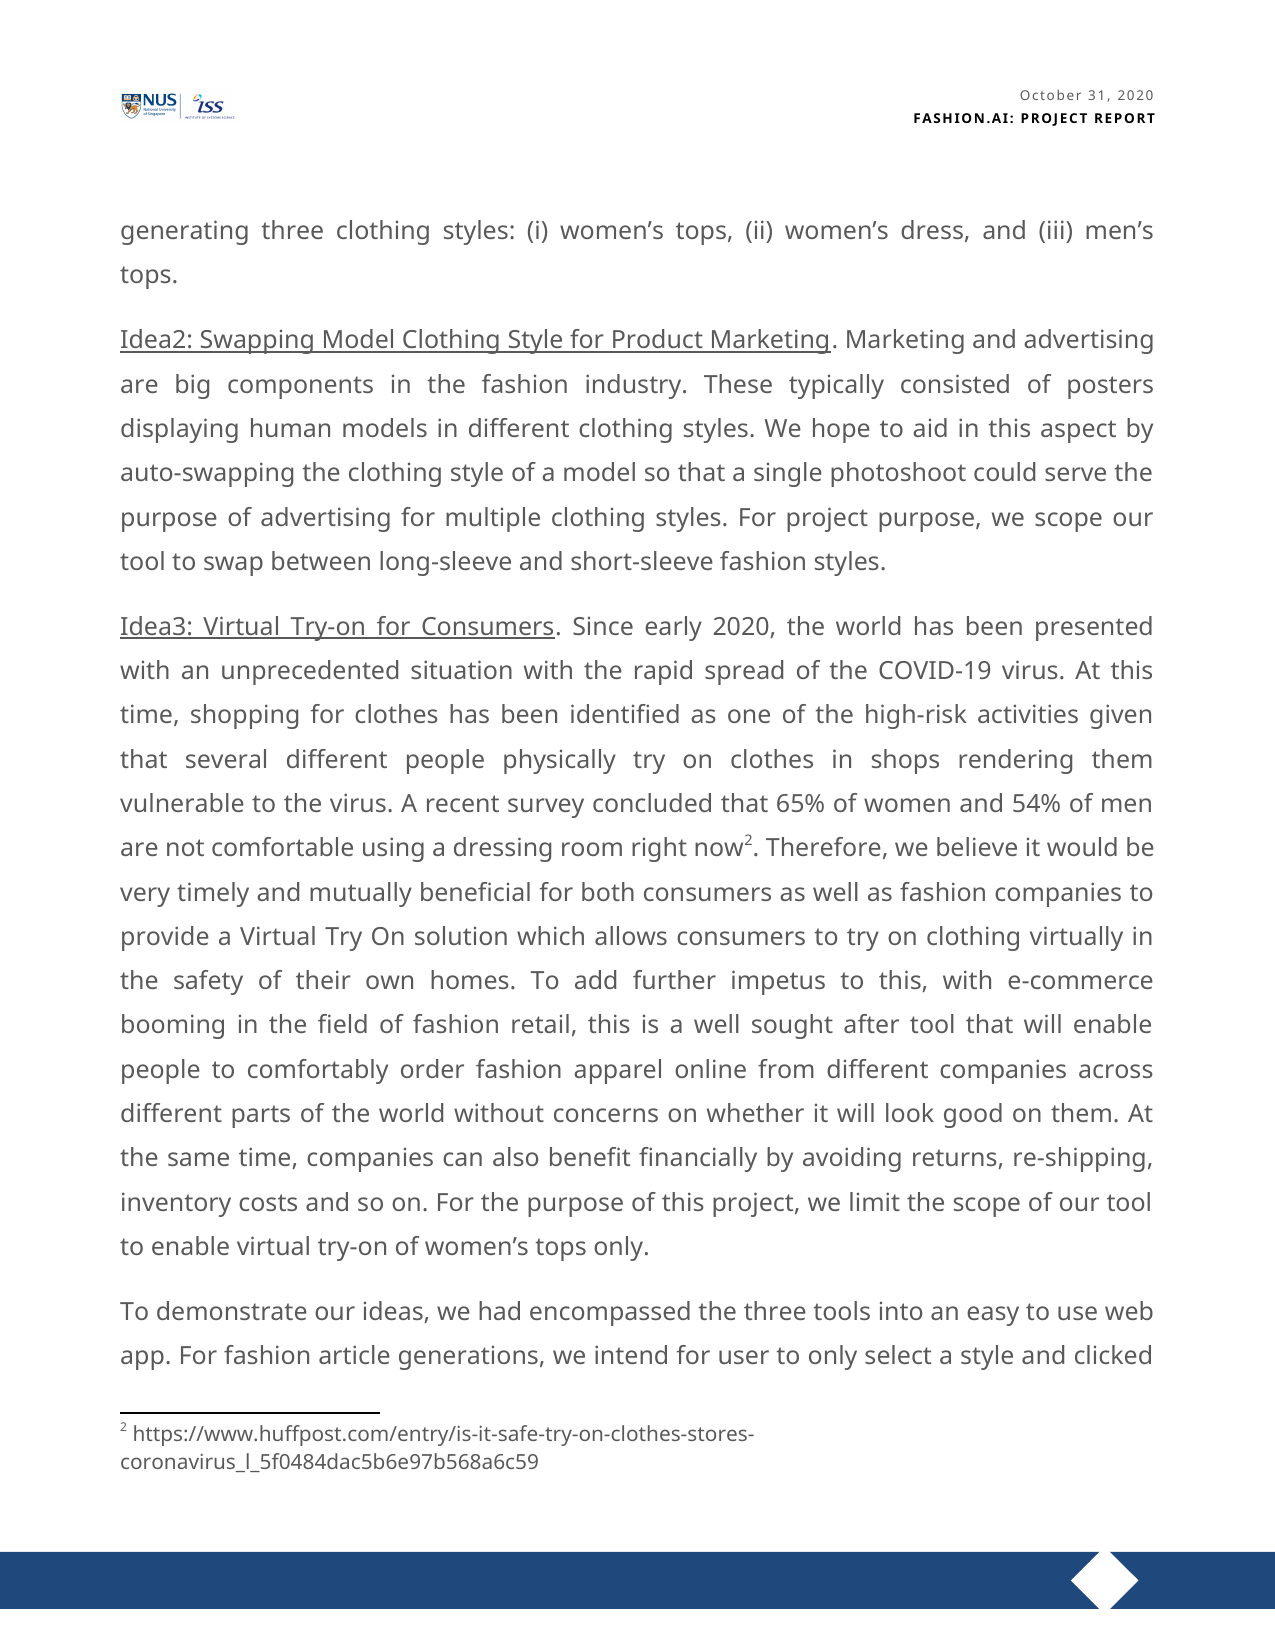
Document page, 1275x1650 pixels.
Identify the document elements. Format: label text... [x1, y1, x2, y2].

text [120, 1293, 1155, 1372]
text Idea3: Virtual Try-on for Consumers. Since early 2020, the world has been presented with an unprecedented situation with the rapid spread of the COVID-19 virus. At this time, shopping for clothes has been identified as one of the high-risk activities given that several different people physically try on clothes in shops rendering them vulnerable to the virus. A recent survey concluded that 65% of women and 54% of men are not comfortable using a dressing room right now. Therefore, we believe it would be very timely and mutually beneficial for both consumers as well as fashion companies to provide a Virtual Try On solution which allows consumers to try on clothing virtually in the safety of their own homes. To add further impetus to this, with e-commerce booming in the field of fashion retail, this is a well sought after tool that will enable people to comfortably order fashion apparel online from different companies across different parts of the world without concerns on whether it will look good on them. At the same time, companies can also benefit financially by avoiding returns, re-shipping, inventory costs and so on. For the purpose of this project, we limit the scope of our tool to enable virtual try-on of women’s tops only. [120, 609, 1155, 1262]
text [120, 213, 1155, 291]
text Idea2: Swapping Model Clothing Style for Product Marketing. Marketing and advertising are big components in the fashion industry. These typically consisted of posters displaying human models in different clothing styles. We hope to aid in this aspect by auto-swapping the clothing style of a model so that a single photoshoot could serve the purpose of advertising for multiple clothing styles. For project purpose, we scope our tool to swap between long-sleeve and short-sleeve fashion styles. [120, 322, 1155, 578]
picture [120, 89, 238, 124]
